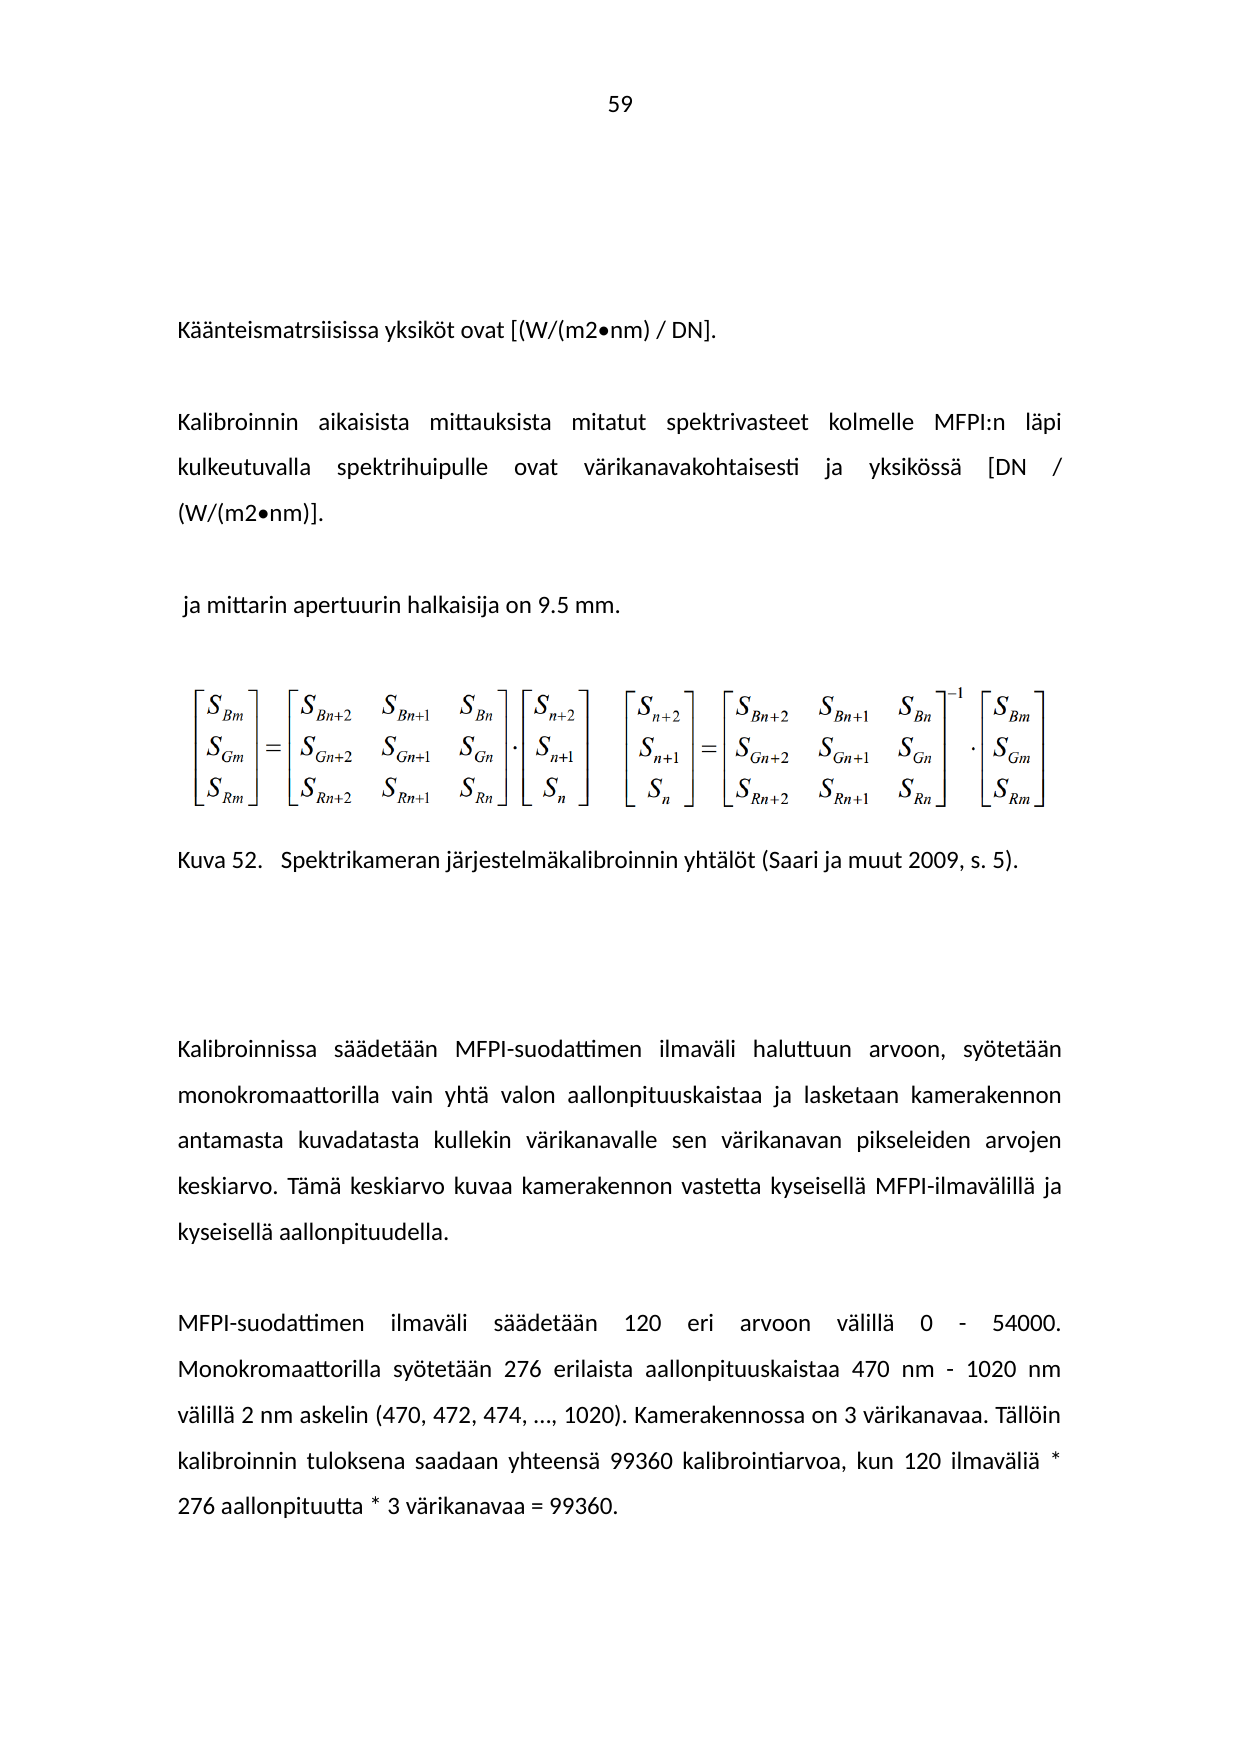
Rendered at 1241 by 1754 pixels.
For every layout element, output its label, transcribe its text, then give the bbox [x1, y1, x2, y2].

text Kalibroinnin aikaisista mittauksista mitatut spektrivasteet kolmelle MFPI:n läpi kulkeutuvalla spektrihuipulle ovat värikanavakohtaisesti ja yksikössä [DN / (W/(m2•nm)]. [177, 406, 1063, 528]
text ja mittarin apertuurin halkaisija on 9.5 mm. [177, 589, 1063, 619]
picture [188, 680, 595, 816]
table_header [609, 680, 1063, 832]
picture [620, 680, 1051, 818]
text Kalibroinnissa säädetään MFPI-suodattimen ilmaväli haluttuun arvoon, syötetään monokromaattorilla vain yhtä valon aallonpituuskaistaa ja lasketaan kamerakennon antamasta kuvadatasta kullekin värikanavalle sen värikanavan pikseleiden arvojen keskiarvo. Tämä keskiarvo kuvaa kamerakennon vastetta kyseisellä MFPI-ilmavälillä ja kyseisellä aallonpituudella. [177, 1033, 1063, 1247]
text MFPI-suodattimen ilmaväli säädetään 120 eri arvoon välillä 0 - 54000. Monokromaattorilla syötetään 276 erilaista aallonpituuskaistaa 470 nm - 1020 nm välillä 2 nm askelin (470, 472, 474, …, 1020). Kamerakennossa on 3 värikanavaa. Tällöin kalibroinnin tuloksena saadaan yhteensä 99360 kalibrointiarvoa, kun 120 ilmaväliä * 276 aallonpituutta * 3 värikanavaa = 99360. [177, 1308, 1063, 1521]
table_header [177, 680, 609, 832]
text Käänteismatrsiisissa yksiköt ovat [(W/(m2•nm) / DN]. [177, 314, 1063, 345]
text Kuva 52. Spektrikameran järjestelmäkalibroinnin yhtälöt (Saari ja muut 2009, s. 5). [177, 845, 1063, 875]
